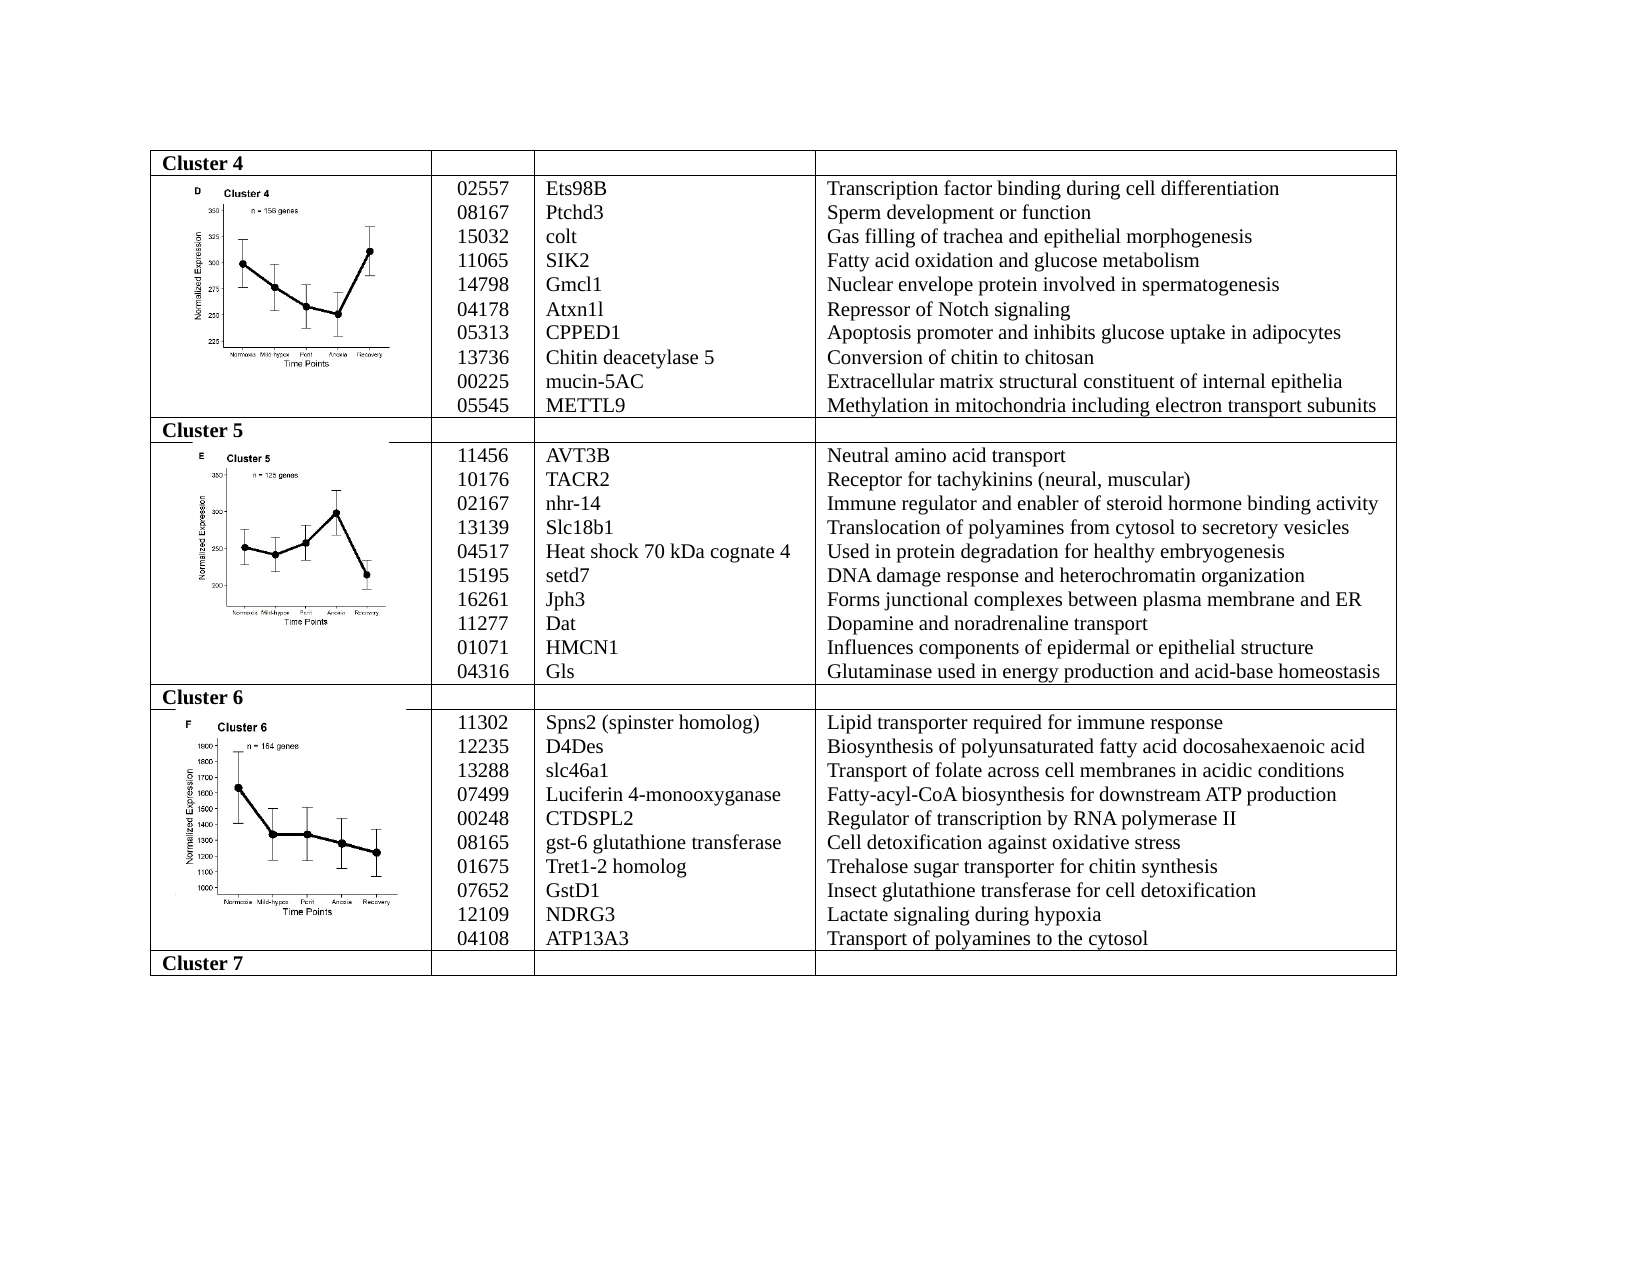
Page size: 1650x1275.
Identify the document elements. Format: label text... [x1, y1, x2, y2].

table_cell [151, 443, 431, 683]
table_cell [151, 176, 431, 417]
picture [187, 176, 395, 370]
table_cell Neutral amino acid transport Receptor for tachykinins (neural, muscular) Immune regulator and enabler of steroid hormone binding activity Translocation of polyamines from cytosol to secretory vesicles Used in protein degradation for healthy embryogenesis DNA damage response and heterochromatin organization Forms junctional complexes between plasma membrane and ER Dopamine and noradrenaline transport Influences components of epidermal or epithelial structure Glutaminase used in energy production and acid-base homeostasis [816, 443, 1396, 683]
table_cell [432, 151, 534, 175]
table_cell Spns2 (spinster homolog) D4Des slc46a1 Luciferin 4-monooxyganase CTDSPL2 gst-6 glutathione transferase Tret1-2 homolog GstD1 NDRG3 ATP13A3 [535, 710, 815, 950]
table_cell [432, 685, 534, 709]
table_cell Cluster 5 [151, 418, 431, 442]
table_cell Transcription factor binding during cell differentiation Sperm development or function Gas filling of trachea and epithelial morphogenesis Fatty acid oxidation and glucose metabolism Nuclear envelope protein involved in spermatogenesis Repressor of Notch signaling Apoptosis promoter and inhibits glucose uptake in adipocytes Conversion of chitin to chitosan Extracellular matrix structural constituent of internal epithelia Methylation in mitochondria including electron transport subunits [816, 176, 1396, 417]
table_cell [432, 418, 534, 442]
table_cell Lipid transporter required for immune response Biosynthesis of polyunsaturated fatty acid docosahexaenoic acid Transport of folate across cell membranes in acidic conditions Fatty-acyl-CoA biosynthesis for downstream ATP production Regulator of transcription by RNA polymerase II Cell detoxification against oxidative stress Trehalose sugar transporter for chitin synthesis Insect glutathione transferase for cell detoxification Lactate signaling during hypoxia Transport of polyamines to the cytosol [816, 710, 1396, 950]
table_cell 11456 10176 02167 13139 04517 15195 16261 11277 01071 04316 [432, 443, 534, 683]
table_cell [535, 951, 815, 975]
table_cell Cluster 4 [151, 151, 431, 175]
table_cell [535, 418, 815, 442]
table_cell 02557 08167 15032 11065 14798 04178 05313 13736 00225 05545 [432, 176, 534, 417]
table_cell Cluster 6 [151, 685, 431, 709]
picture [175, 709, 407, 916]
table_cell 11302 12235 13288 07499 00248 08165 01675 07652 12109 04108 [432, 710, 534, 950]
table_cell [432, 951, 534, 975]
table_cell Ets98B Ptchd3 colt SIK2 Gmcl1 Atxn1l CPPED1 Chitin deacetylase 5 mucin-5AC METTL9 [535, 176, 815, 417]
table_cell [816, 418, 1396, 442]
table_cell [816, 151, 1396, 175]
table_cell Cluster 7 [151, 951, 431, 975]
table_cell [535, 685, 815, 709]
table_cell AVT3B TACR2 nhr-14 Slc18b1 Heat shock 70 kDa cognate 4 setd7 Jph3 Dat HMCN1 Gls [535, 443, 815, 683]
table_cell [151, 710, 431, 950]
table_cell [816, 685, 1396, 709]
table_cell [816, 951, 1396, 975]
picture [192, 442, 390, 630]
table_cell [535, 151, 815, 175]
